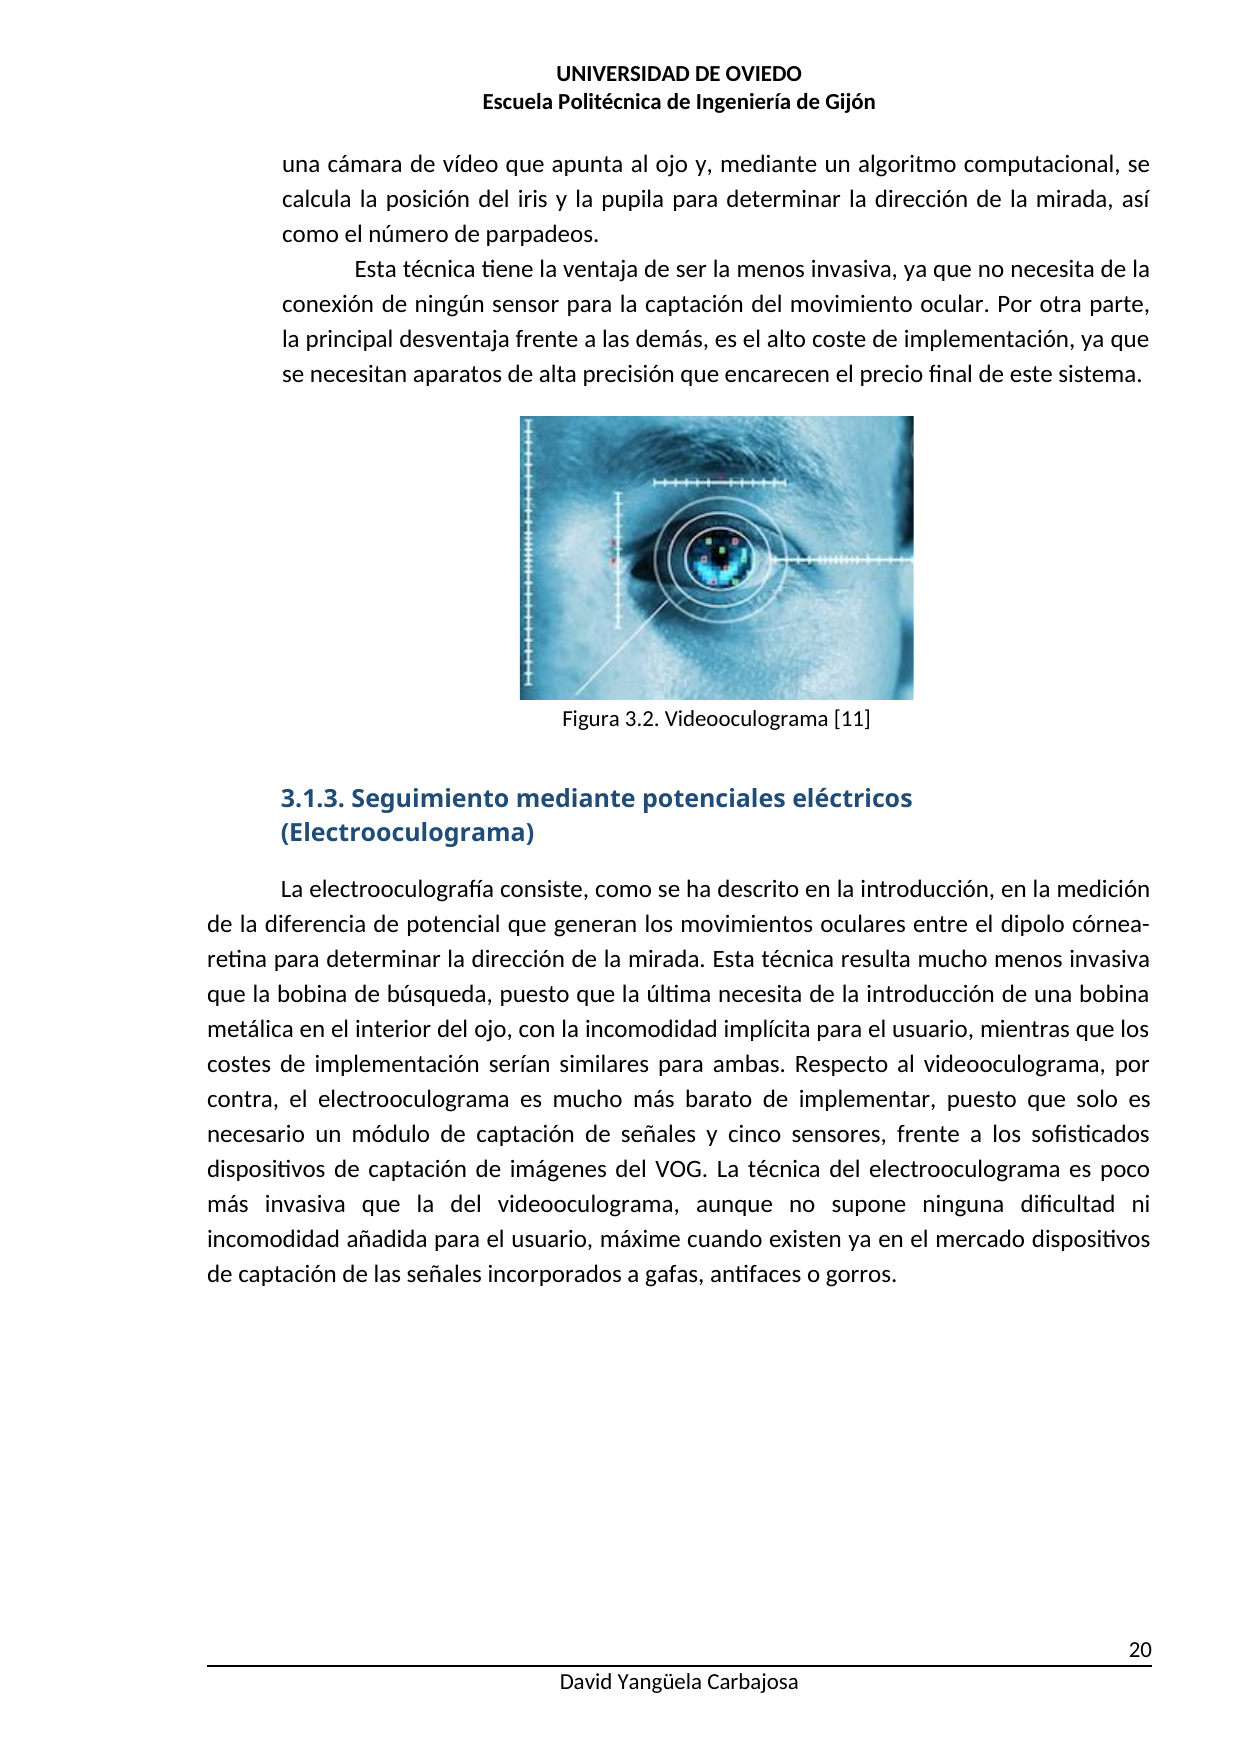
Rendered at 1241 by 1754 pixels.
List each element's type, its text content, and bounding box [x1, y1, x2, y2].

picture [519, 416, 914, 700]
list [282, 148, 1152, 248]
list Esta técnica tiene la ventaja de ser la menos invasiva, ya que no necesita de la conexión de ningún sensor para la captación del movimiento ocular. Por otra parte, la principal desventaja frente a las demás, es el alto coste de implementación, ya que se necesitan aparatos de alta precisión que encarecen el precio final de este sistema. [282, 253, 1152, 388]
list Figura 3.2. Videooculograma [11] [282, 704, 1152, 732]
text La electrooculografía consiste, como se ha descrito en la introducción, en la medición de la diferencia de potencial que generan los movimientos oculares entre el dipolo córnea-retina para determinar la dirección de la mirada. Esta técnica resulta mucho menos invasiva que la bobina de búsqueda, puesto que la última necesita de la introducción de una bobina metálica en el interior del ojo, con la incomodidad implícita para el usuario, mientras que los costes de implementación serían similares para ambas. Respecto al videooculograma, por contra, el electrooculograma es mucho más barato de implementar, puesto que solo es necesario un módulo de captación de señales y cinco sensores, frente a los sofisticados dispositivos de captación de imágenes del VOG. La técnica del electrooculograma es poco más invasiva que la del videooculograma, aunque no supone ninguna dificultad ni incomodidad añadida para el usuario, máxime cuando existen ya en el mercado dispositivos de captación de las señales incorporados a gafas, antifaces o gorros. [207, 873, 1152, 1289]
subtitle 3.1.3. Seguimiento mediante potenciales eléctricos (Electrooculograma) [281, 780, 1152, 848]
